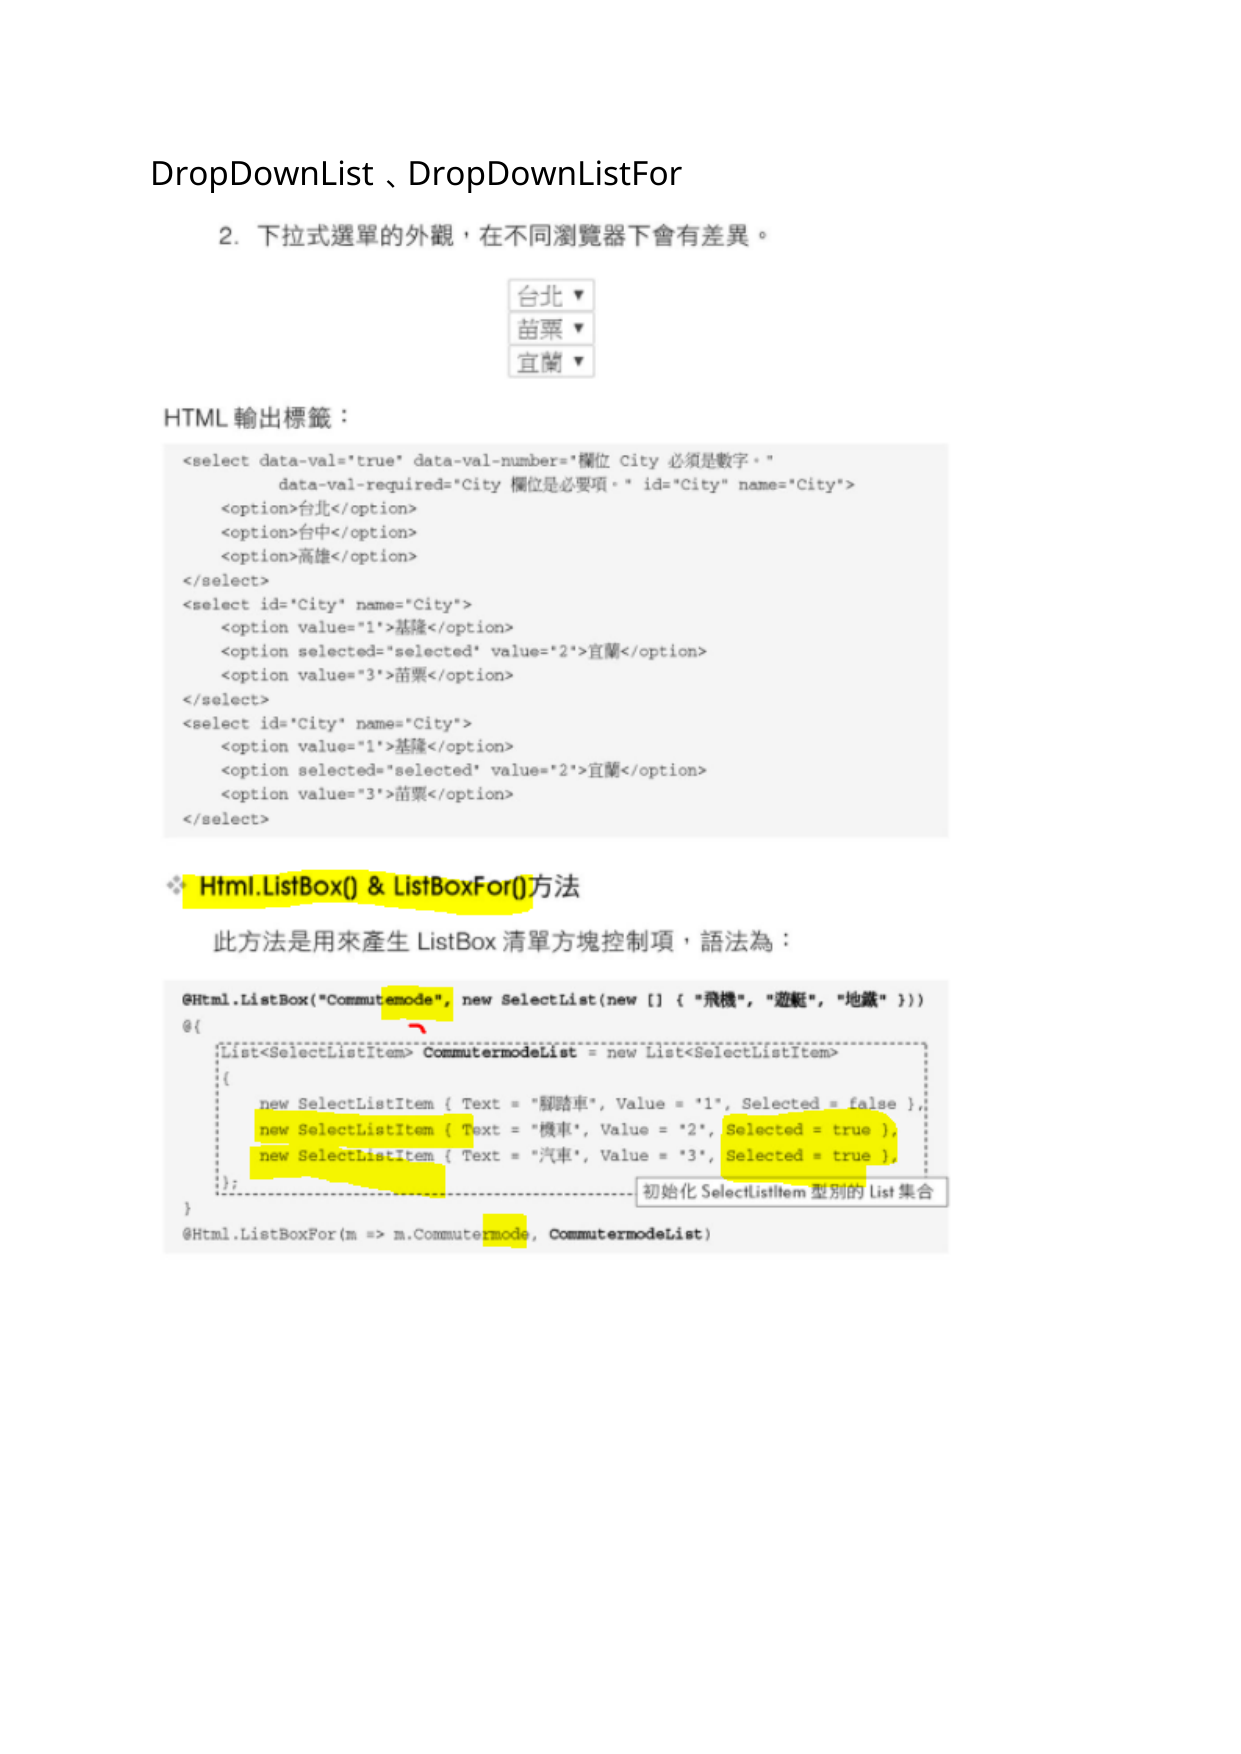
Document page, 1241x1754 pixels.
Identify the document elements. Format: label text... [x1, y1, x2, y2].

subtitle DropDownList﹑DropDownListFor [150, 150, 1090, 195]
picture [150, 207, 964, 1286]
